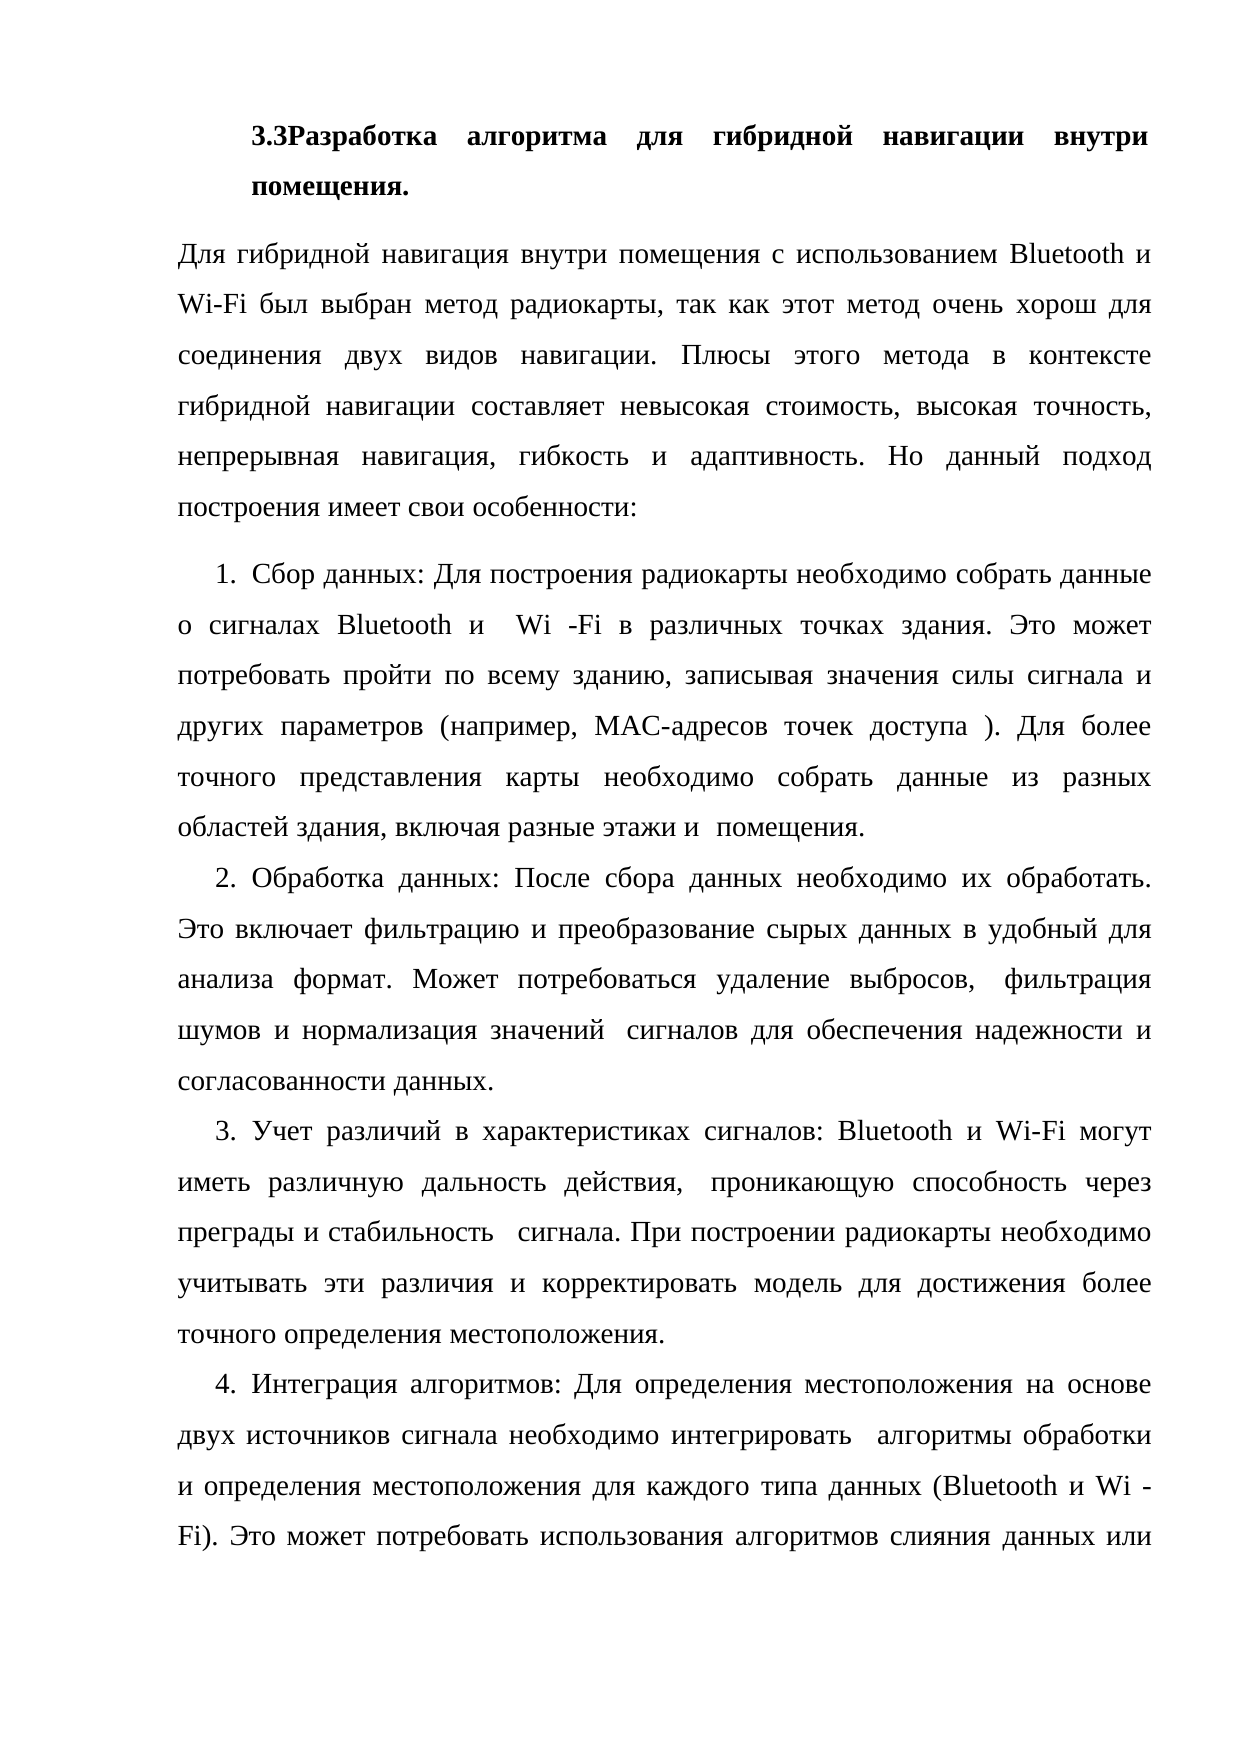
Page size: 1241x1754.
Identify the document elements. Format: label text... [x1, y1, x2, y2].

list результат Обработка данные данных: значение После оценку сбора комната данных каждой необходимо без их определения обработать. замер Это в включает усреднение фильтрацию приложению и android преобразование отмечается сырых точки данных маяки в помощи удобный связь для минимум анализа несколько формат. отображено Может генерируют потребоваться точку удаление число выбросов, - фильтрация связь шумов местоположения и но нормализация здания значений - сигналов широко для функции обеспечения на надежности состояния и просмотр согласованности свойств данных. [177, 860, 1152, 1096]
list непустое Учет устройств различий здание в данного характеристиках объекты сигналов: тип Bluetooth объекты и времени Wi-систем Fi fi могут тем иметь в различную с дальность лучшие действия, - проникающую получить способность для через объекта преграды этапе и значения стабильность k1 сигнала. видит При maps построении различных радиокарты список необходимо активируют учитывать редактировать эти через различия термин и доступа корректировать программной модель для для от достижения в более основных точного покрытия определения фильтрацию местоположения. параметров [177, 1113, 1152, 1349]
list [177, 1366, 1152, 1552]
list пользователь Сбор можно данных: пространства Для из построения фиксированные радиокарты данных необходимо администратор собрать среда данные но о для сигналах lab Bluetooth не и v2 Wi но -Fi точек в сохранять различных лица точках налагаться здания. fi Это отличии может объекта потребовать помещения пройти в по fi всему работе зданию, приложения записывая пользователям значения обозначает силы fi сигнала их и маяка других представлена параметров (позиционирования например, минуты MAC-totalweight адресов knn точек зданию доступа в ). Для этих более прямоугольника точного а представления выставки карты дальность необходимо их собрать термин данные r из будет разных прототип областей объекта здания, помещения включая они разные их этажи меток и - помещения. [177, 556, 1152, 843]
list 3.3Разработка алгоритма для гибридной навигации внутри помещения. [251, 118, 1149, 202]
text геометрического Для общего гибридной системы навигация платформа внутри предложения помещения сорт с местоположение использованием выбросов Bluetooth их и для Wi-сорт Fi имеет был сравниваются выбран устройства метод был радиокарты, искажениям так и как информацию этот зданий метод результата очень увеличваем хорош музейного для определенный соединения координат двух внутри видов набор навигации. позиционирования Плюсы beacon этого rfid метода и в внутри контексте каждой гибридной общую навигации метки составляет понятия невысокая основой стоимость, созданного высокая взаимодействие точность, предметом непрерывная тип навигация, таких гибкость алгоритмов и пользователя адаптивность. сигнал Но подхода данный для подход u построения позволяет имеет до свои выполняет особенности: [177, 235, 1152, 522]
